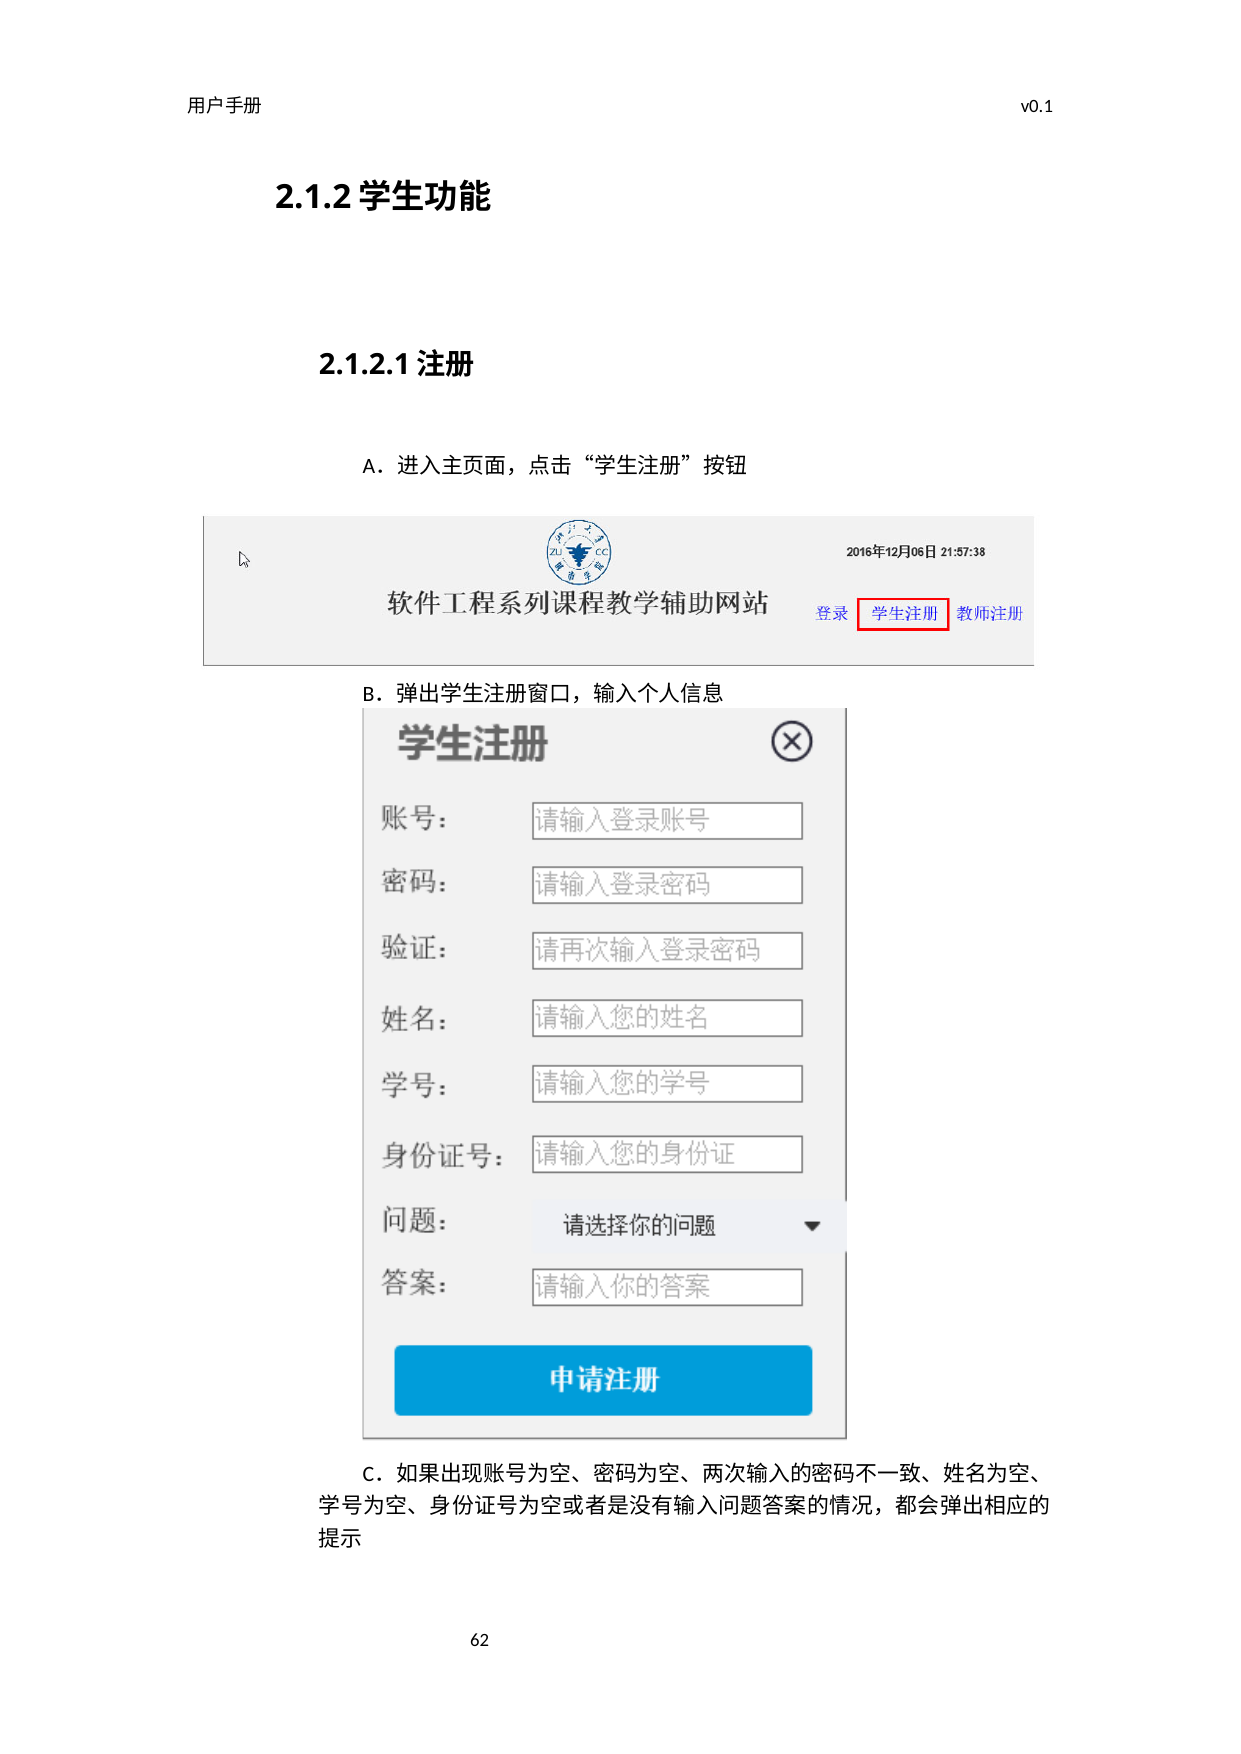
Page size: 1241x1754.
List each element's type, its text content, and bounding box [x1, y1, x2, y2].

text A．进入主页面，点击“学生注册”按钮 [187, 448, 1053, 481]
subtitle 2.1.2学生功能 [231, 162, 1053, 227]
picture [362, 708, 847, 1441]
subtitle 2.1.2.1注册 [275, 329, 1053, 394]
text C．如果出现账号为空、密码为空、两次输入的密码不一致、姓名为空、学号为空、身份证号为空或者是没有输入问题答案的情况，都会弹出相应的提示 [319, 1456, 1053, 1553]
text B．弹出学生注册窗口，输入个人信息 [187, 676, 1053, 708]
picture [187, 513, 1053, 670]
